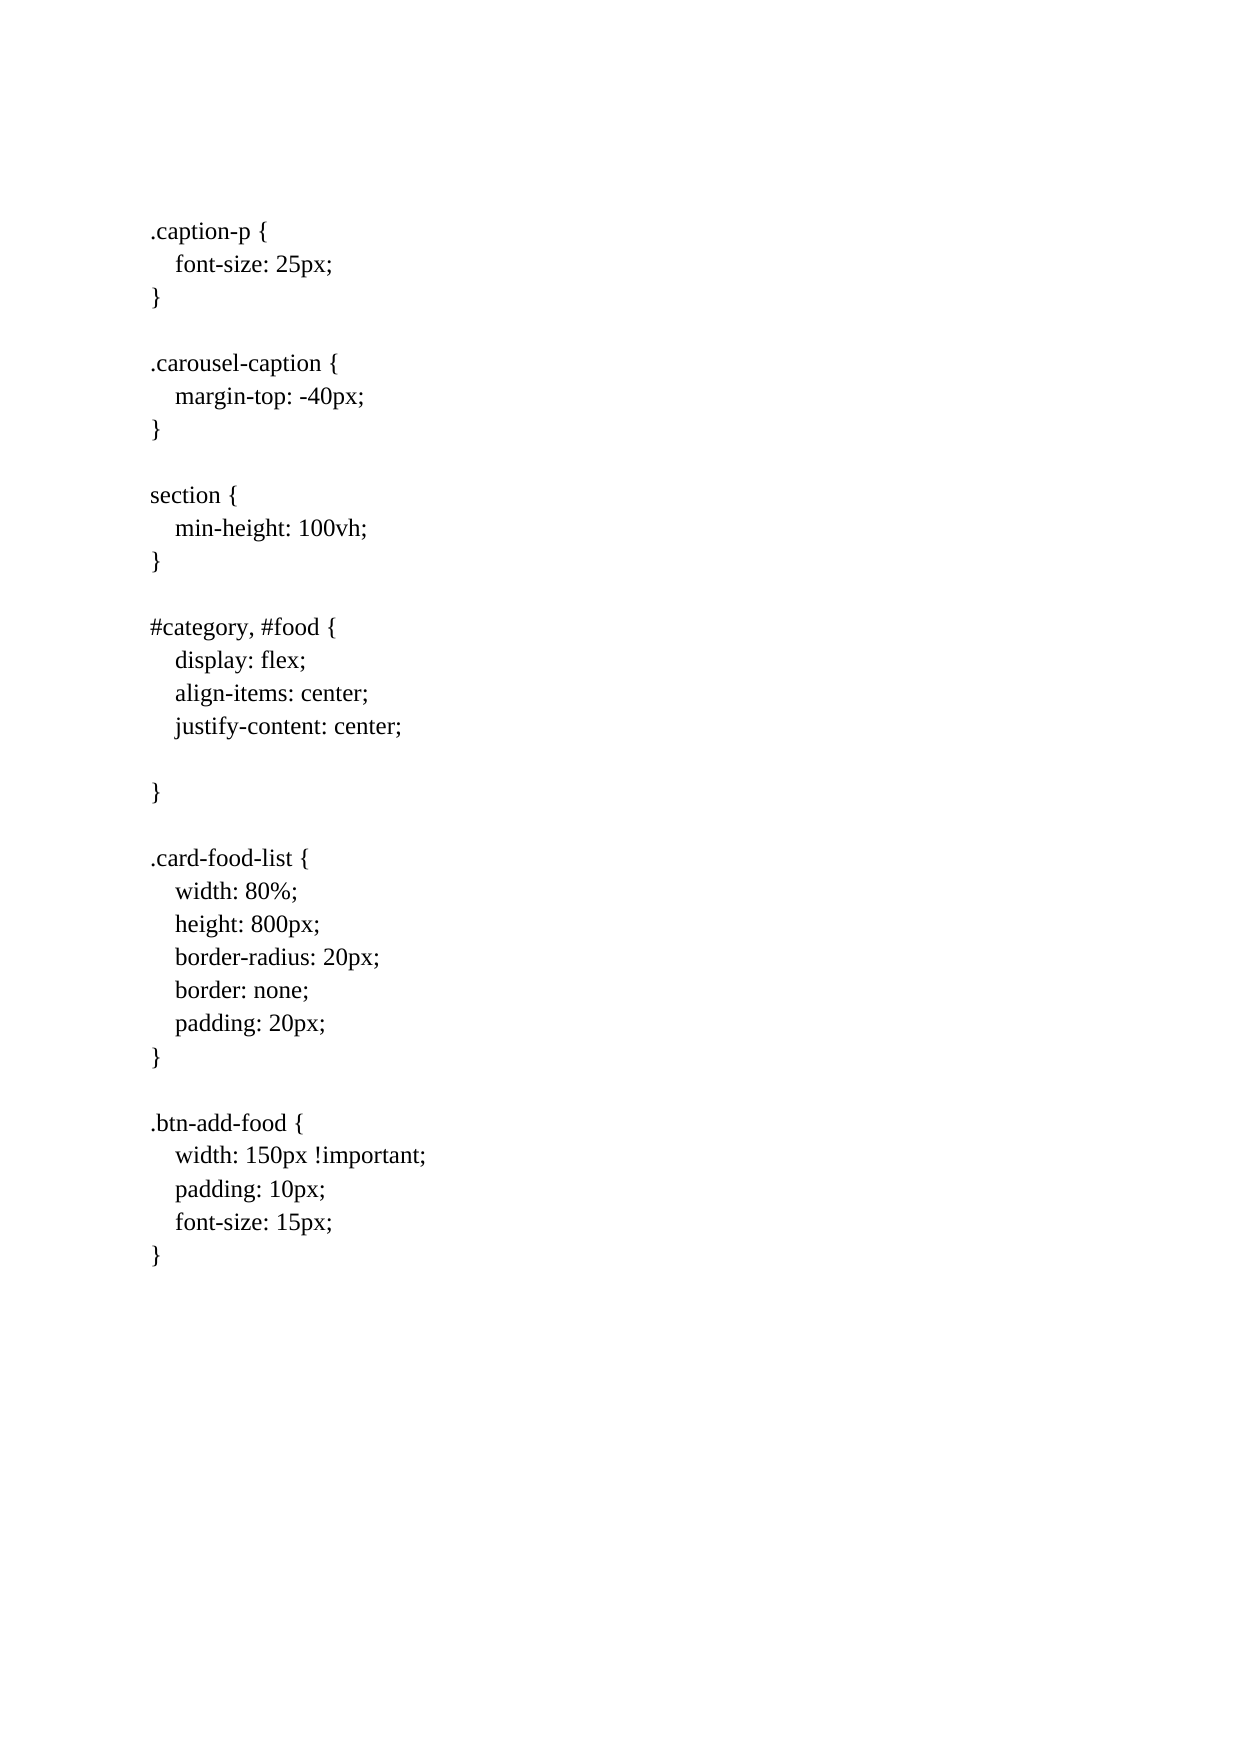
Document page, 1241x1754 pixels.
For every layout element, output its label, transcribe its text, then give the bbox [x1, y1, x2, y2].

text margin-top: -40px; [150, 381, 1090, 410]
text height: 800px; [150, 909, 1090, 938]
text } [150, 1240, 1090, 1268]
text padding: 20px; [150, 1008, 1090, 1037]
text } [150, 546, 1090, 575]
text .btn-add-food { [150, 1108, 1090, 1136]
text .carousel-caption { [150, 348, 1090, 377]
text border-radius: 20px; [150, 942, 1090, 971]
text min-height: 100vh; [150, 513, 1090, 542]
text .caption-p { [150, 216, 1090, 245]
text padding: 10px; [150, 1174, 1090, 1202]
text } [150, 282, 1090, 311]
text align-items: center; [150, 678, 1090, 707]
text } [150, 777, 1090, 806]
text width: 80%; [150, 876, 1090, 905]
text justify-content: center; [150, 711, 1090, 740]
text .card-food-list { [150, 843, 1090, 872]
text #category, #food { [150, 612, 1090, 641]
text font-size: 25px; [150, 249, 1090, 278]
text } [150, 1042, 1090, 1070]
text } [150, 414, 1090, 443]
text section { [150, 480, 1090, 509]
text border: none; [150, 976, 1090, 1004]
text font-size: 15px; [150, 1207, 1090, 1235]
text display: flex; [150, 645, 1090, 674]
text width: 150px !important; [150, 1141, 1090, 1169]
